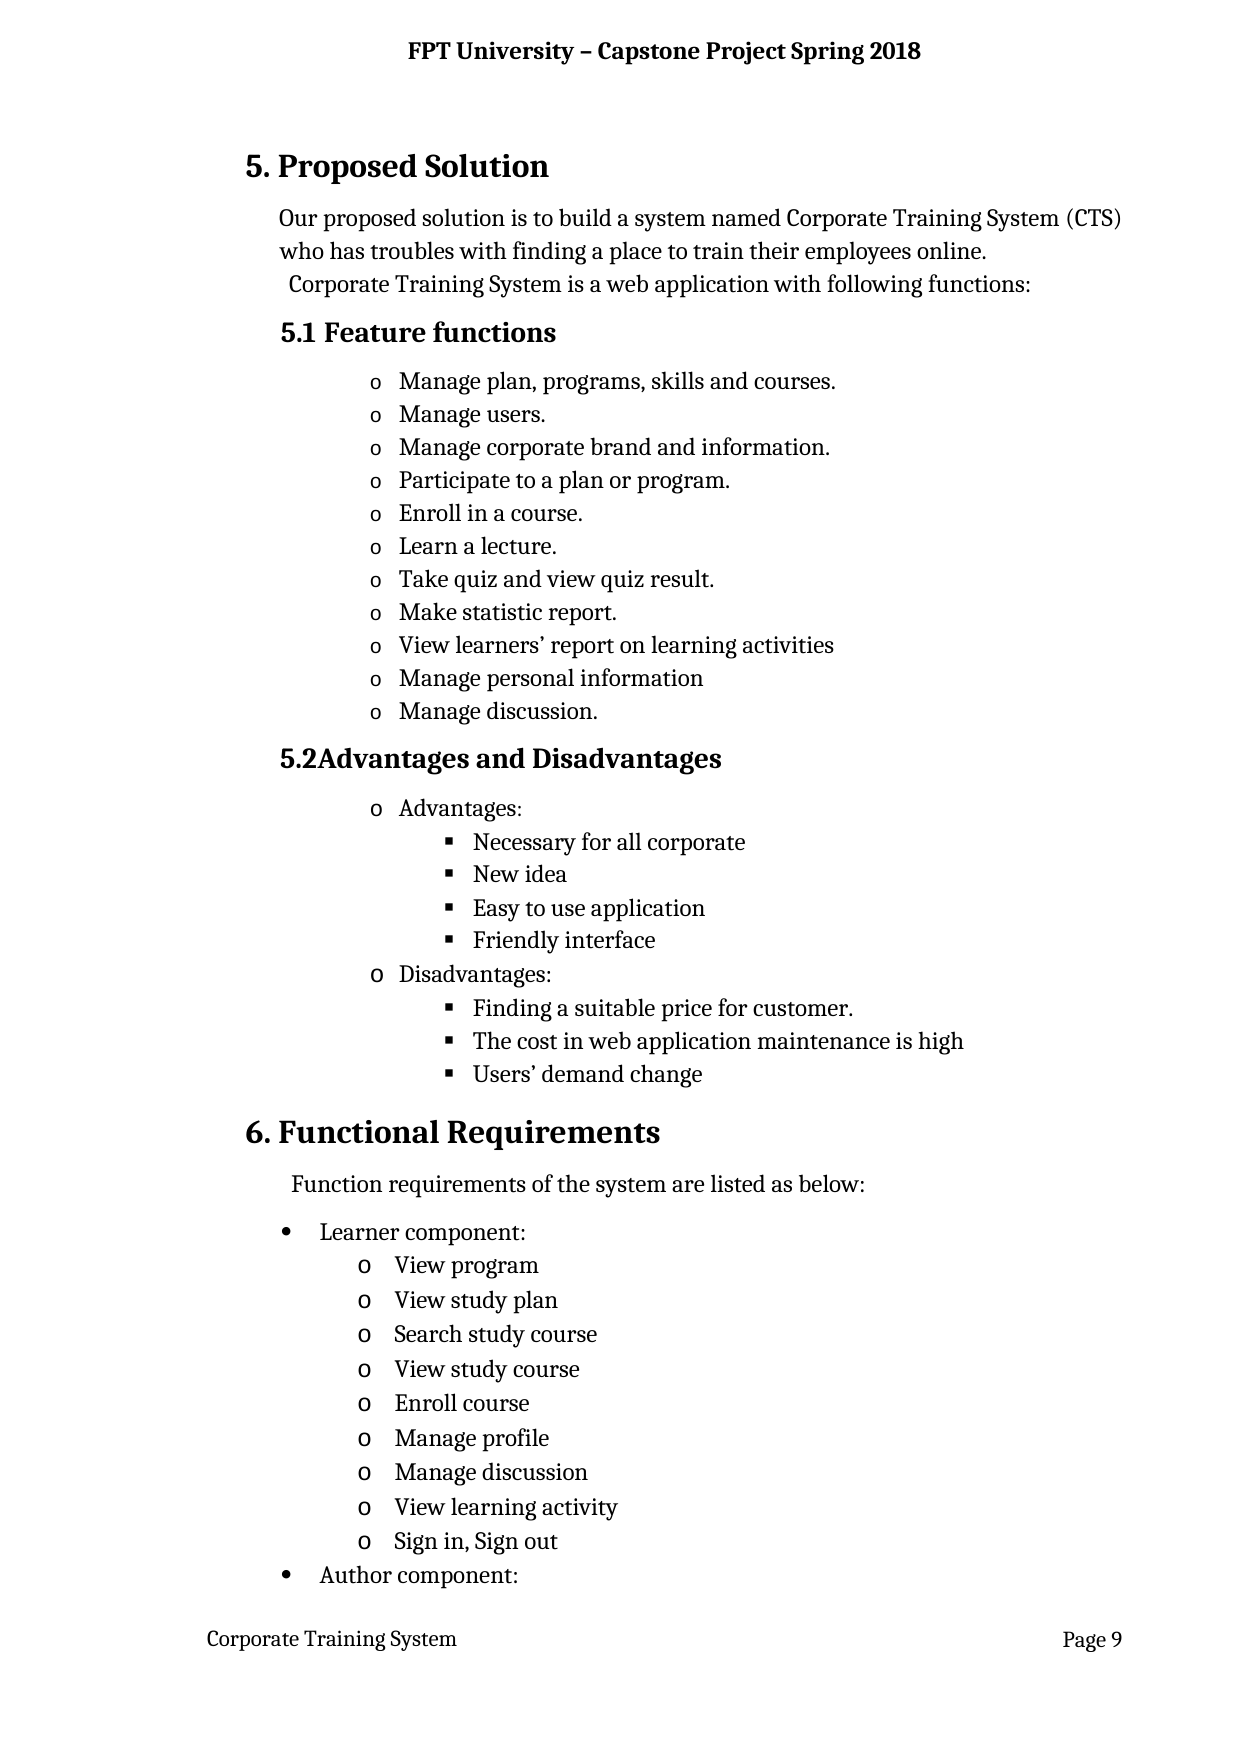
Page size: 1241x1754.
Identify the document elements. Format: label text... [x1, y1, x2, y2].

list Manage personal information [369, 664, 1124, 693]
list View study plan [357, 1286, 1122, 1316]
text Corporate Training System is a web application with following functions: [216, 270, 1124, 299]
subtitle Feature functions [281, 316, 1124, 349]
list Learn a lecture. [369, 532, 1124, 561]
list Manage corporate brand and information. [369, 433, 1124, 462]
list Manage users. [369, 400, 1124, 429]
list Easy to use application [443, 893, 1124, 922]
text Our proposed solution is to build a system named Corporate Training System (CTS) who has troubles with finding a place to train their employees online. [279, 204, 1124, 266]
subtitle Advantages and Disadvantages [280, 743, 1124, 776]
list View learning activity [357, 1492, 1122, 1522]
list Disadvantages: [369, 959, 1124, 989]
list View program [357, 1251, 1122, 1281]
list Learner component: [282, 1218, 1122, 1247]
list New idea [443, 860, 1124, 889]
list View study course [357, 1354, 1122, 1384]
list Manage discussion [357, 1458, 1122, 1488]
list Make statistic report. [369, 598, 1124, 627]
list Author component: [282, 1561, 1122, 1590]
list Take quiz and view quiz result. [369, 565, 1124, 594]
list View learners’ report on learning activities [369, 631, 1124, 660]
list The cost in web application maintenance is high [443, 1027, 1124, 1056]
list Participate to a plan or program. [369, 466, 1124, 495]
list Sign in, Sign out [357, 1527, 1122, 1557]
list Manage profile [357, 1423, 1122, 1453]
list Necessary for all corporate [443, 827, 1124, 856]
text Function requirements of the system are listed as below: [216, 1170, 1124, 1199]
list Manage discussion. [369, 697, 1124, 726]
list Enroll course [357, 1389, 1122, 1419]
list Enroll in a course. [369, 499, 1124, 528]
list Friendly interface [443, 926, 1124, 955]
list Manage plan, programs, skills and courses. [369, 367, 1124, 396]
list Search study course [357, 1320, 1122, 1350]
list Users’ demand change [443, 1060, 1124, 1089]
list Advantages: [369, 794, 1124, 823]
subtitle 5. Proposed Solution [245, 148, 1124, 186]
list Finding a suitable price for customer. [443, 994, 1124, 1023]
subtitle 6. Functional Requirements [245, 1114, 1124, 1152]
